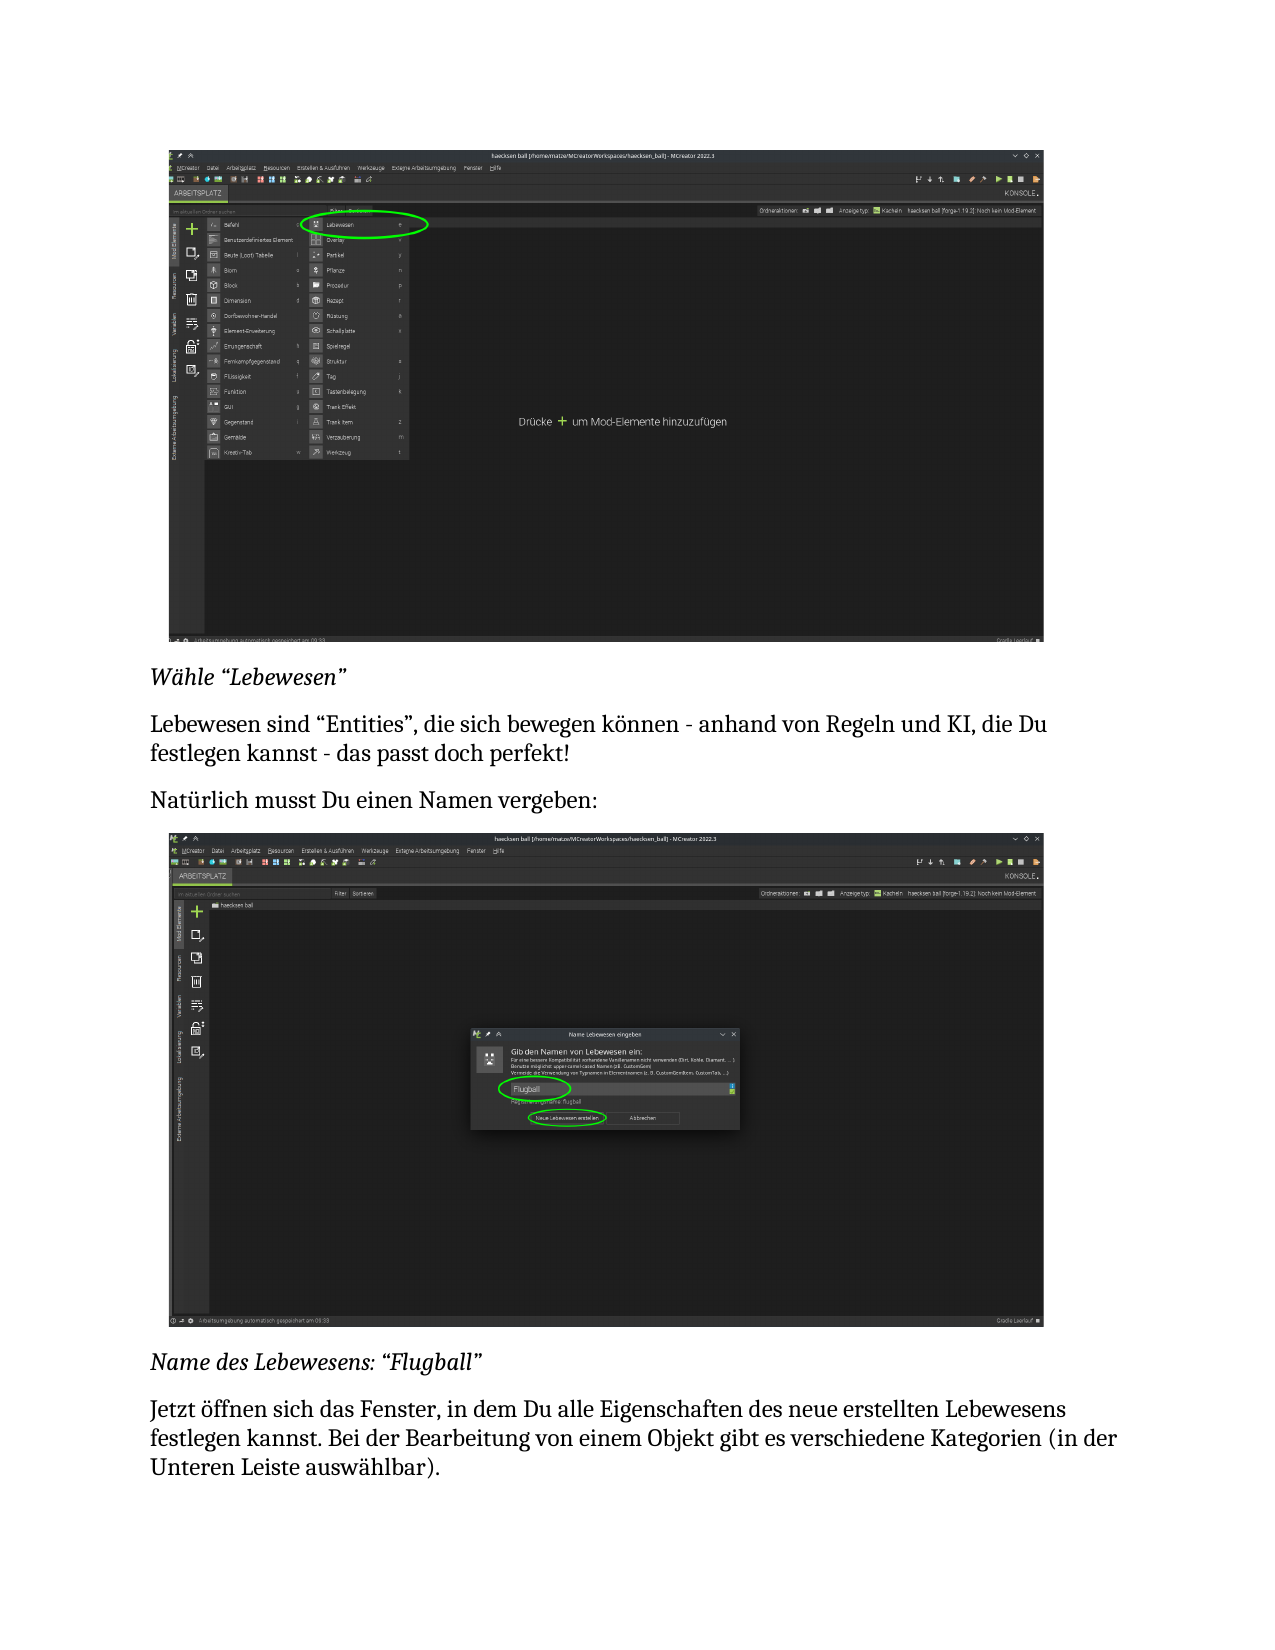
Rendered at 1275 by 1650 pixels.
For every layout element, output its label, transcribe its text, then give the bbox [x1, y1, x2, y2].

picture [168, 833, 1044, 1327]
text Name des Lebewesens: “Flugball” [150, 1347, 1125, 1376]
picture [168, 150, 1044, 642]
text Lebewesen sind “Entities”, die sich bewegen können - anhand von Regeln und KI, die Du festlegen kannst - das passt doch perfekt! [150, 710, 1125, 767]
text Wähle “Lebewesen” [150, 662, 1125, 691]
text Jetzt öffnen sich das Fenster, in dem Du alle Eigenschaften des neue erstellten Lebewesens festlegen kannst. Bei der Bearbeitung von einem Objekt gibt es verschiedene Kategorien (in der Unteren Leiste auswählbar). [150, 1395, 1125, 1481]
text Natürlich musst Du einen Namen vergeben: [150, 786, 1125, 815]
